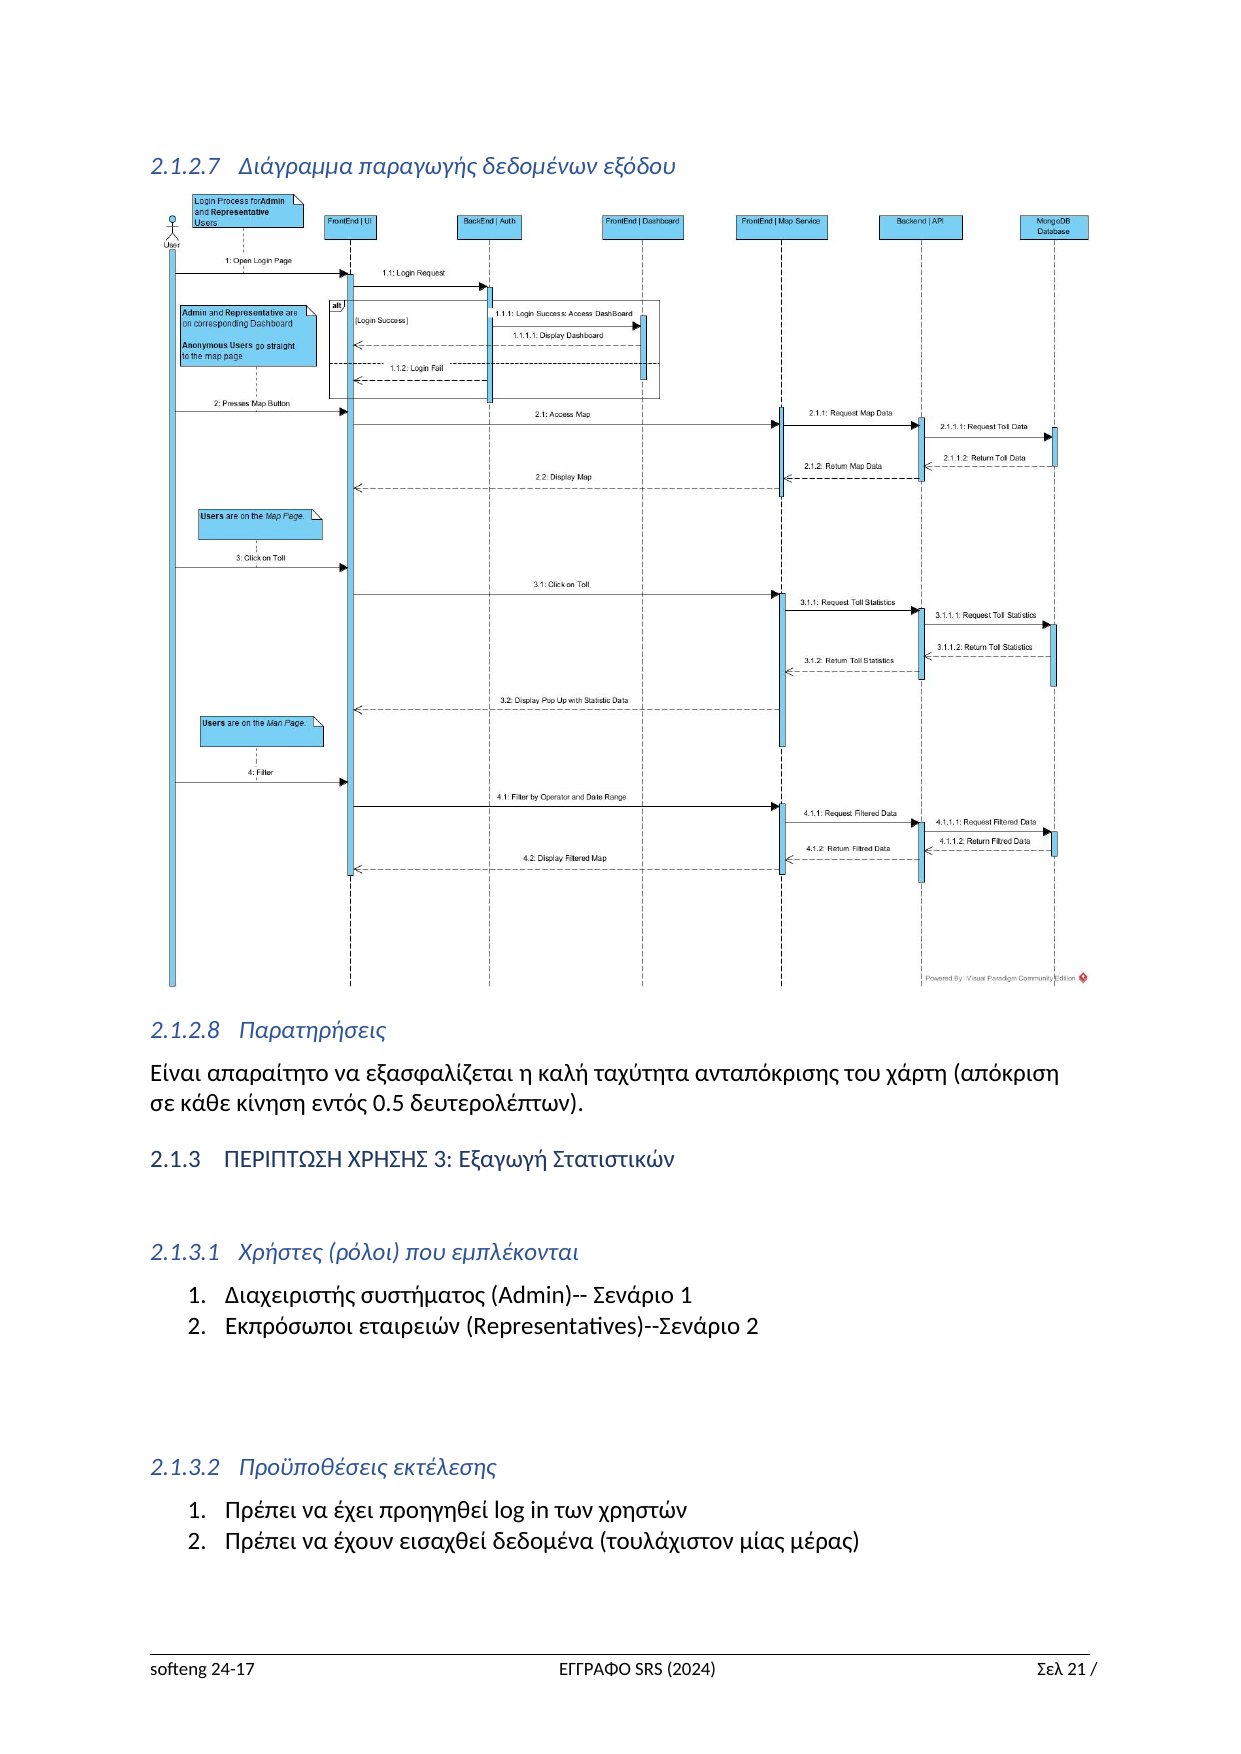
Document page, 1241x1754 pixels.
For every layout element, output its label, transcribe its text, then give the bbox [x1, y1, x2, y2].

subtitle 2.1.3.2 Προϋποθέσεις εκτέλεσης [150, 1451, 1090, 1482]
text Είναι απαραίτητο να εξασφαλίζεται η καλή ταχύτητα ανταπόκρισης του χάρτη (απόκριση σε κάθε κίνηση εντός 0.5 δευτερολέπτων). [150, 1057, 1090, 1118]
subtitle 2.1.3 ΠΕΡΙΠΤΩΣΗ ΧΡΗΣΗΣ 3: Εξαγωγή Στατιστικών [150, 1143, 1090, 1173]
list Πρέπει να έχει προηγηθεί log in των χρηστών [187, 1494, 1090, 1525]
list Πρέπει να έχουν εισαχθεί δεδομένα (τουλάχιστον μίας μέρας) [187, 1525, 1090, 1556]
subtitle 2.1.3.1 Χρήστες (ρόλοι) που εμπλέκονται [150, 1236, 1090, 1267]
subtitle 2.1.2.7 Διάγραμμα παραγωγής δεδομένων εξόδου [150, 150, 1090, 181]
list Εκπρόσωποι εταιρειών (Representatives)--Σενάριο 2 [187, 1310, 1090, 1340]
picture [150, 193, 1091, 989]
list Διαχειριστής συστήματος (Admin)-- Σενάριο 1 [187, 1279, 1090, 1310]
subtitle 2.1.2.8 Παρατηρήσεις [150, 1014, 1090, 1044]
